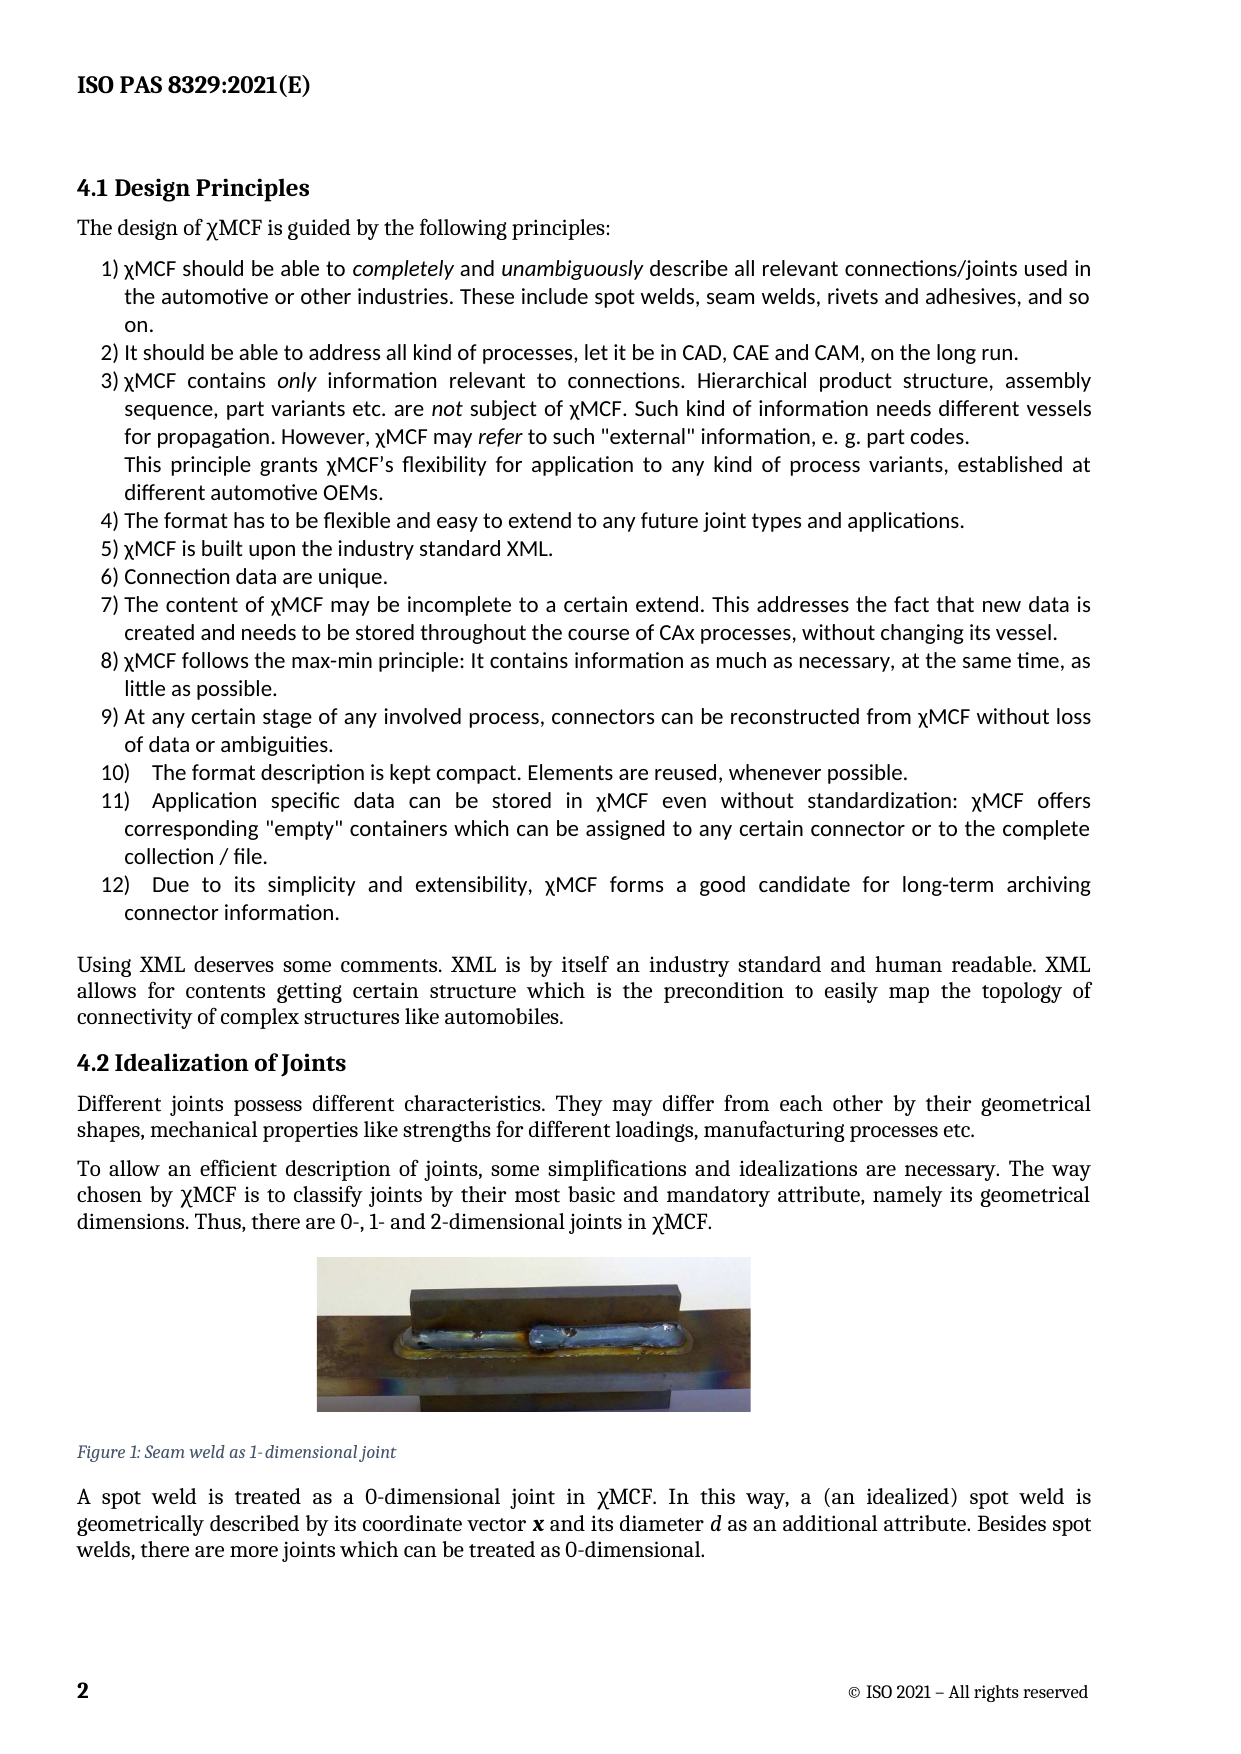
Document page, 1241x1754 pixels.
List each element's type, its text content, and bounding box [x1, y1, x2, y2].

list The format description is kept compact. Elements are reused, whenever possible. [100, 758, 1092, 786]
text The design of χMCF is guided by the following principles: [77, 215, 1092, 241]
list The format has to be flexible and easy to extend to any future joint types and applications. [100, 506, 1092, 534]
list The content of χMCF may be incomplete to a certain extend. This addresses the fact that new data is created and needs to be stored throughout the course of CAx processes, without changing its vessel. [100, 590, 1092, 646]
text Figure 1: Seam weld as 1-dimensional joint [77, 1442, 1092, 1463]
text Using XML deserves some comments. XML is by itself an industry standard and human readable. XML allows for contents getting certain structure which is the precondition to easily map the topology of connectivity of complex structures like automobiles. [77, 951, 1092, 1031]
subtitle Design Principles [77, 174, 1092, 203]
list χMCF should be able to completely and unambiguously describe all relevant connections/joints used in the automotive or other industries. These include spot welds, seam welds, rivets and adhesives, and so on. [100, 254, 1092, 338]
subtitle Idealization of Joints [77, 1049, 1092, 1078]
list χMCF is built upon the industry standard XML. [100, 534, 1092, 562]
list At any certain stage of any involved process, connectors can be reconstructed from χMCF without loss of data or ambiguities. [100, 702, 1092, 758]
list χMCF contains only information relevant to connections. Hierarchical product structure, assembly sequence, part variants etc. are not subject of χMCF. Such kind of information needs different vessels for propagation. However, χMCF may refer to such "external" information, e. g. part codes. [100, 366, 1092, 450]
list Connection data are unique. [100, 562, 1092, 590]
text Different joints possess different characteristics. They may differ from each other by their geometrical shapes, mechanical properties like strengths for different loadings, manufacturing processes etc. [77, 1091, 1092, 1143]
list Due to its simplicity and extensibility, χMCF forms a good candidate for long-term archiving connector information. [100, 870, 1092, 926]
list χMCF follows the max-min principle: It contains information as much as necessary, at the same time, as little as possible. [100, 646, 1092, 702]
list It should be able to address all kind of processes, let it be in CAD, CAE and CAM, on the long run. [100, 338, 1092, 366]
text To allow an efficient description of joints, some simplifications and idealizations are necessary. The way chosen by χMCF is to classify joints by their most basic and mandatory attribute, namely its geometrical dimensions. Thus, there are 0-, 1- and 2-dimensional joints in χMCF. [77, 1156, 1092, 1235]
list Application specific data can be stored in χMCF even without standardization: χMCF offers corresponding "empty" containers which can be assigned to any certain connector or to the complete collection / file. [100, 786, 1092, 870]
list This principle grants χMCF’s flexibility for application to any kind of process variants, established at different automotive OEMs. [124, 450, 1092, 506]
text A spot weld is treated as a 0-dimensional joint in χMCF. In this way, a (an idealized) spot weld is geometrically described by its coordinate vector x and its diameter d as an additional attribute. Besides spot welds, there are more joints which can be treated as 0-dimensional. [77, 1484, 1092, 1563]
